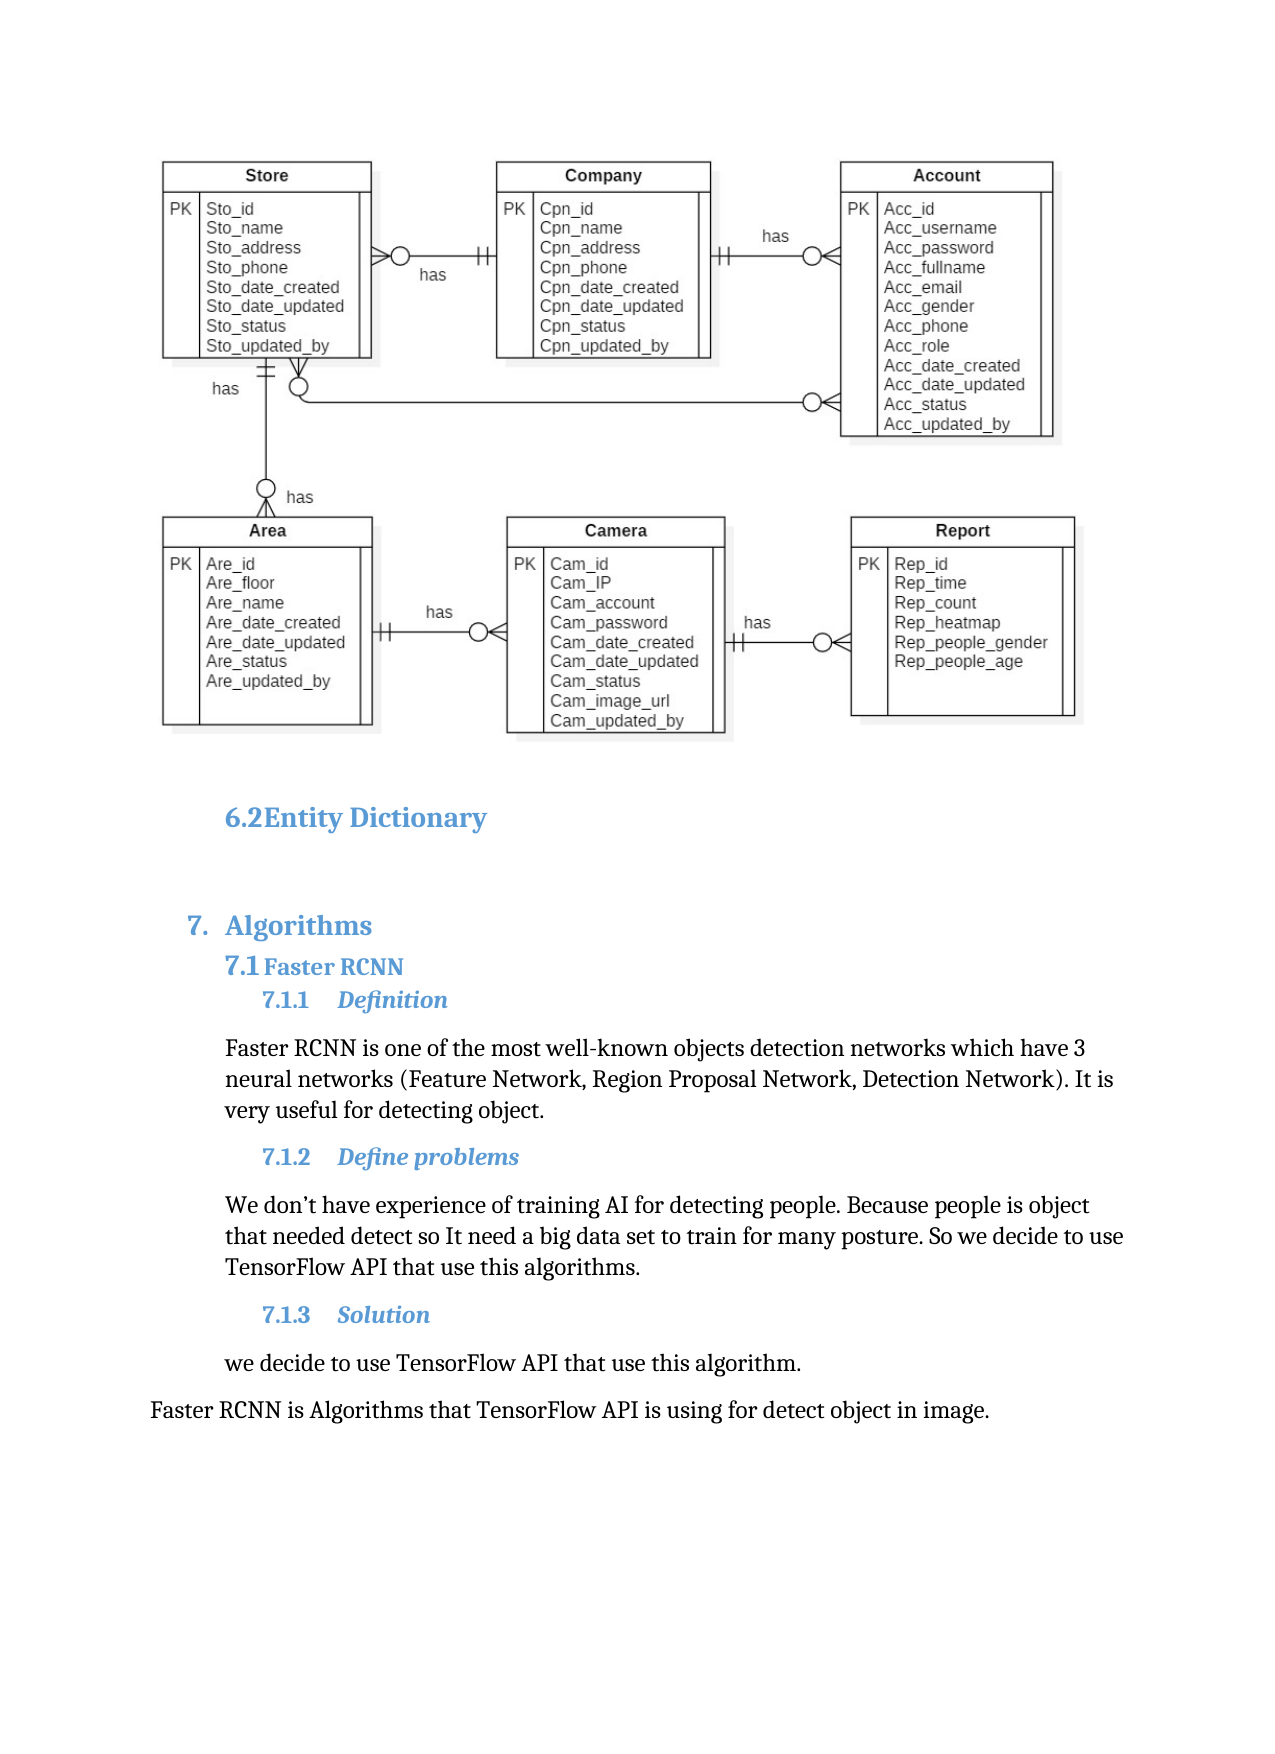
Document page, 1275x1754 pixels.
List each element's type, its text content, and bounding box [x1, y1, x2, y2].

text Faster RCNN is Algorithms that TensorFlow API is using for detect object in image. [150, 1396, 1125, 1425]
list Definition [262, 986, 1125, 1014]
text Faster RCNN is one of the most well-known objects detection networks which have 3 neural networks (Feature Network, Region Proposal Network, Detection Network). It is very useful for detecting object. [225, 1033, 1125, 1124]
subtitle Faster RCNN [225, 949, 1125, 983]
list Solution [262, 1301, 1125, 1329]
subtitle Algorithms [187, 909, 1125, 943]
text we decide to use TensorFlow API that use this algorithm. [225, 1348, 1125, 1377]
picture [150, 150, 1126, 784]
list Define problems [262, 1143, 1125, 1172]
list Entity Dictionary [225, 802, 1125, 835]
text We don’t have experience of training AI for detecting people. Because people is object that needed detect so It need a big data set to train for many posture. So we decide to use TensorFlow API that use this algorithms. [225, 1191, 1125, 1282]
